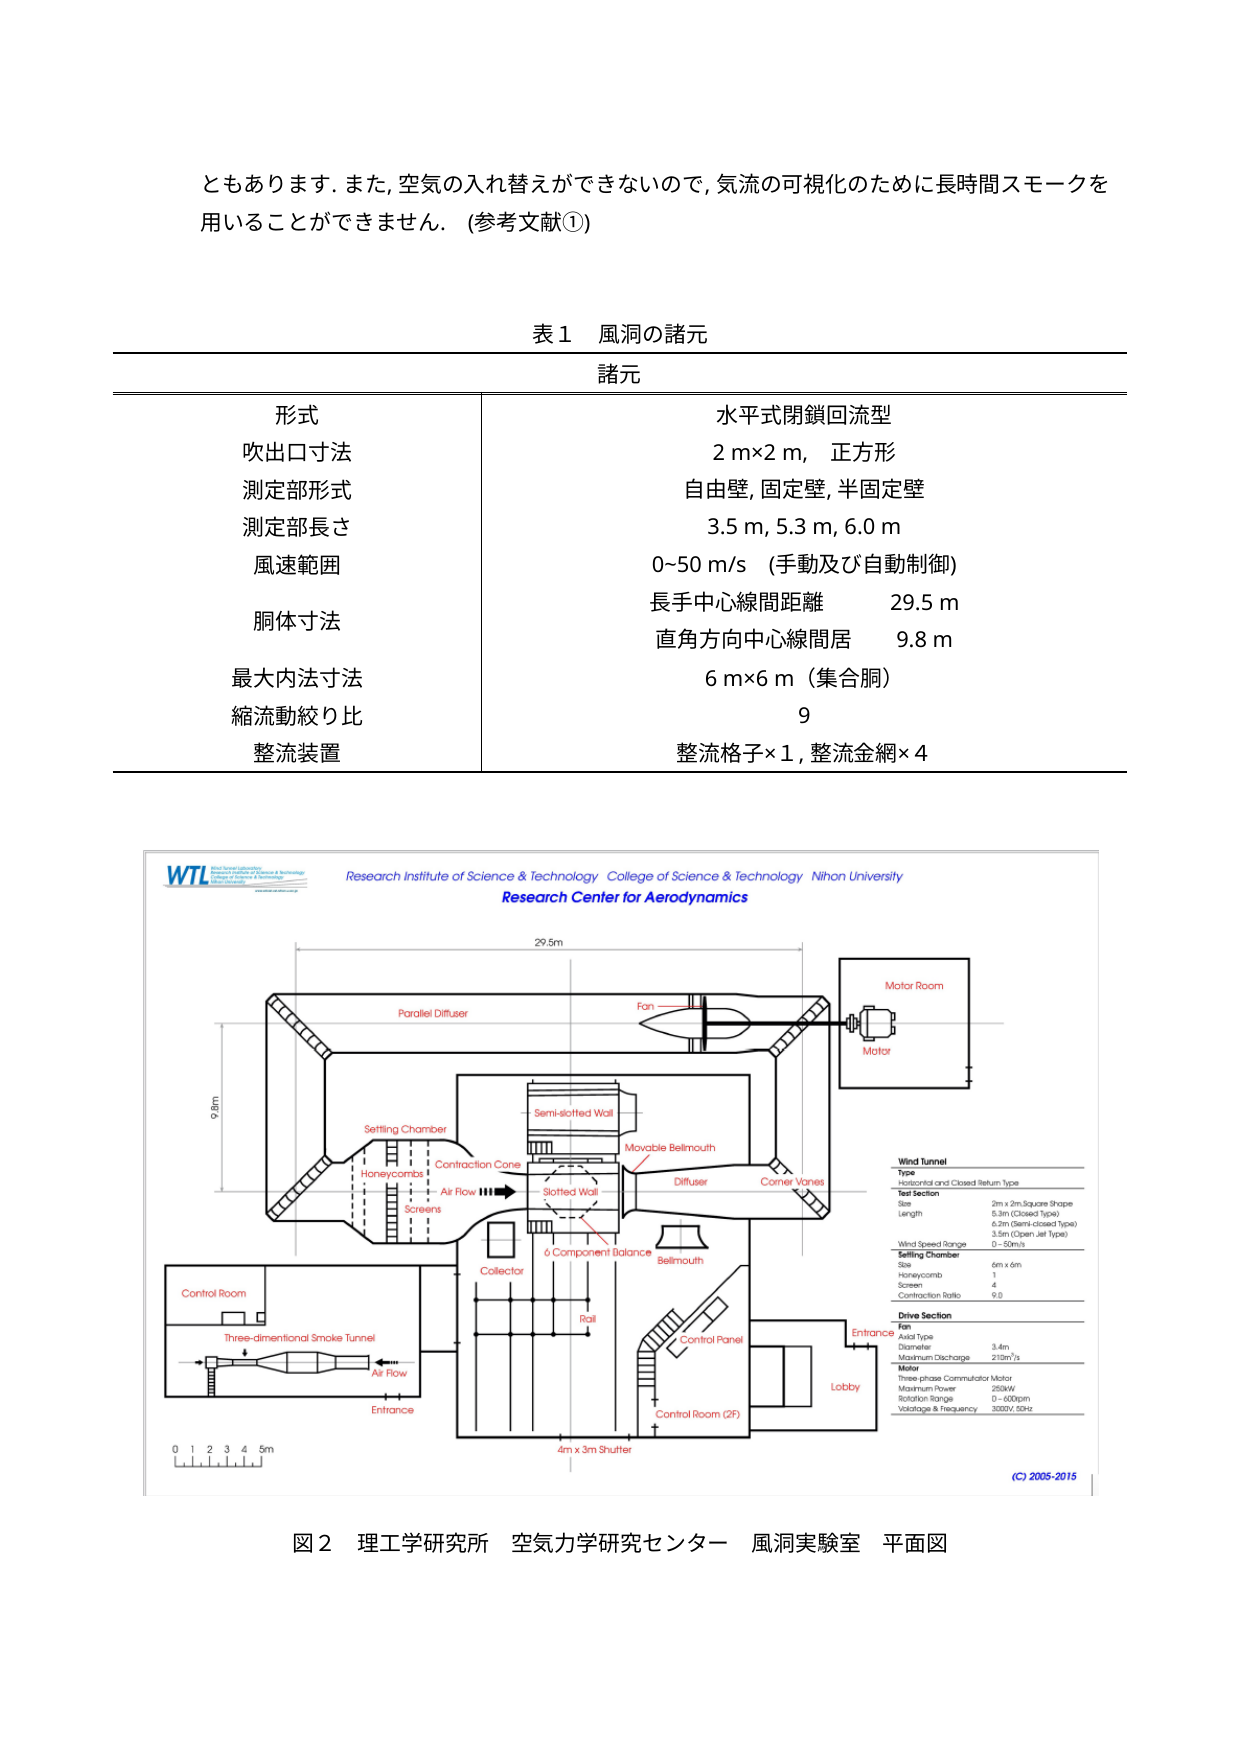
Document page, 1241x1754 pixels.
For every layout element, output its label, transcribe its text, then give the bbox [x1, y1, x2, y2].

table_cell 整流装置 [113, 733, 481, 771]
table_cell 形式 [113, 395, 481, 432]
table_header 諸元 [113, 354, 1127, 392]
text 図２ 理工学研究所 空気力学研究センター 風洞実験室 平面図 [112, 1523, 1128, 1560]
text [200, 164, 1128, 239]
table_cell 縮流動絞り比 [113, 696, 481, 733]
table_cell 自由壁, 固定壁, 半固定壁 [482, 470, 1127, 507]
table_cell 測定部形式 [113, 470, 481, 507]
table_cell 9 [482, 696, 1127, 733]
table_cell 2 m×2 m, 正方形 [482, 432, 1127, 470]
table_cell 最大内法寸法 [113, 658, 481, 696]
table_cell 長手中心線間距離 29.5 m 直角方向中心線間居 9.8 m [482, 582, 1127, 658]
table_cell 測定部長さ [113, 507, 481, 545]
table_cell 水平式閉鎖回流型 [482, 395, 1127, 432]
table_cell 0~50 m/s (手動及び自動制御) [482, 545, 1127, 582]
table_cell 吹出口寸法 [113, 432, 481, 470]
text 表１ 風洞の諸元 [112, 314, 1128, 352]
table_cell 3.5 m, 5.3 m, 6.0 m [482, 507, 1127, 545]
table_cell 風速範囲 [113, 545, 481, 582]
table_cell 整流格子×１, 整流金網×４ [482, 733, 1127, 771]
table_cell 6 m×6 m（集合胴） [482, 658, 1127, 696]
table_cell 胴体寸法 [113, 582, 481, 658]
